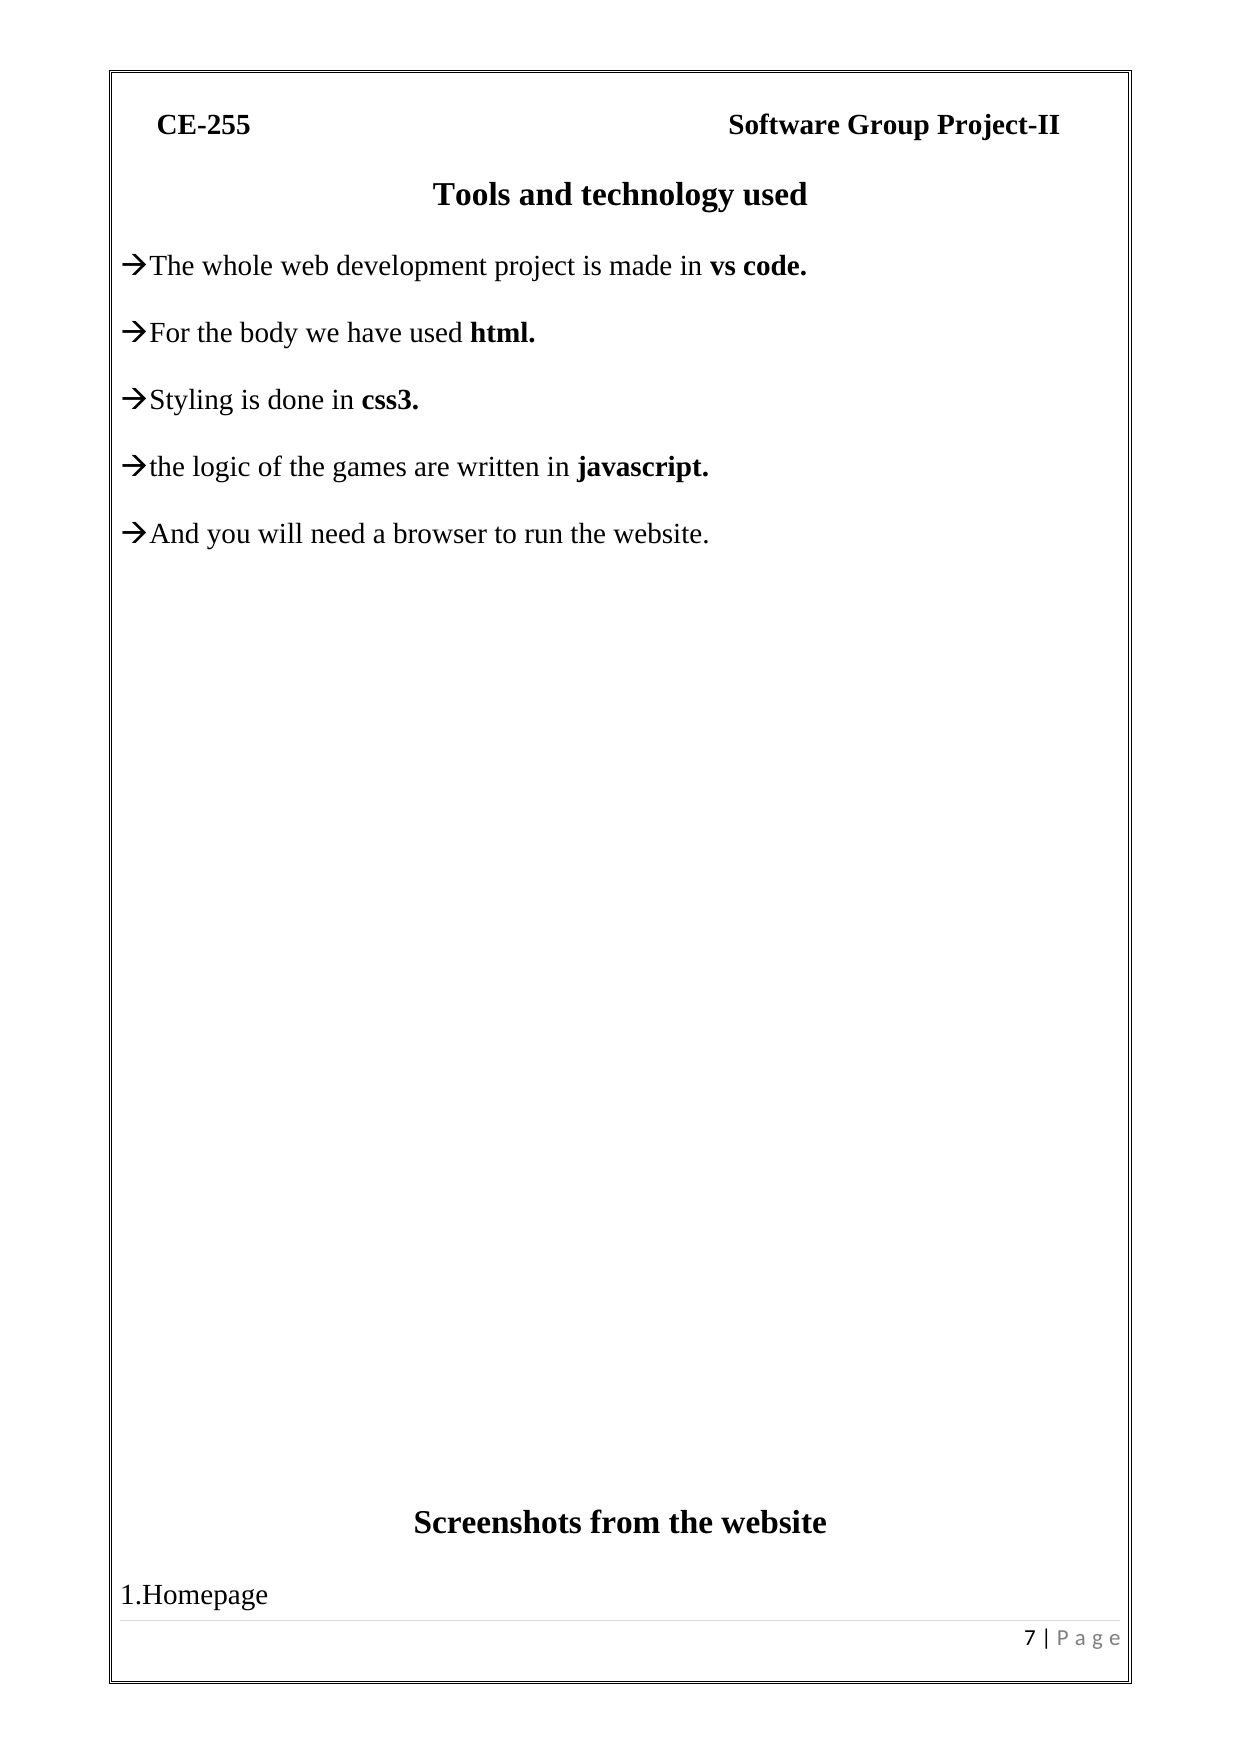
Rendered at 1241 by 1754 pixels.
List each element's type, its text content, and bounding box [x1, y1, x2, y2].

text Screenshots from the website [120, 1503, 1120, 1541]
text For the body we have used html. [120, 315, 1120, 349]
text The whole web development project is made in vs code. [120, 248, 1120, 282]
text And you will need a browser to run the website. [120, 516, 1120, 550]
text Tools and technology used [120, 174, 1120, 212]
text 1.Homepage [120, 1577, 1120, 1611]
text the logic of the games are written in javascript. [120, 449, 1120, 483]
text Styling is done in css3. [120, 382, 1120, 416]
